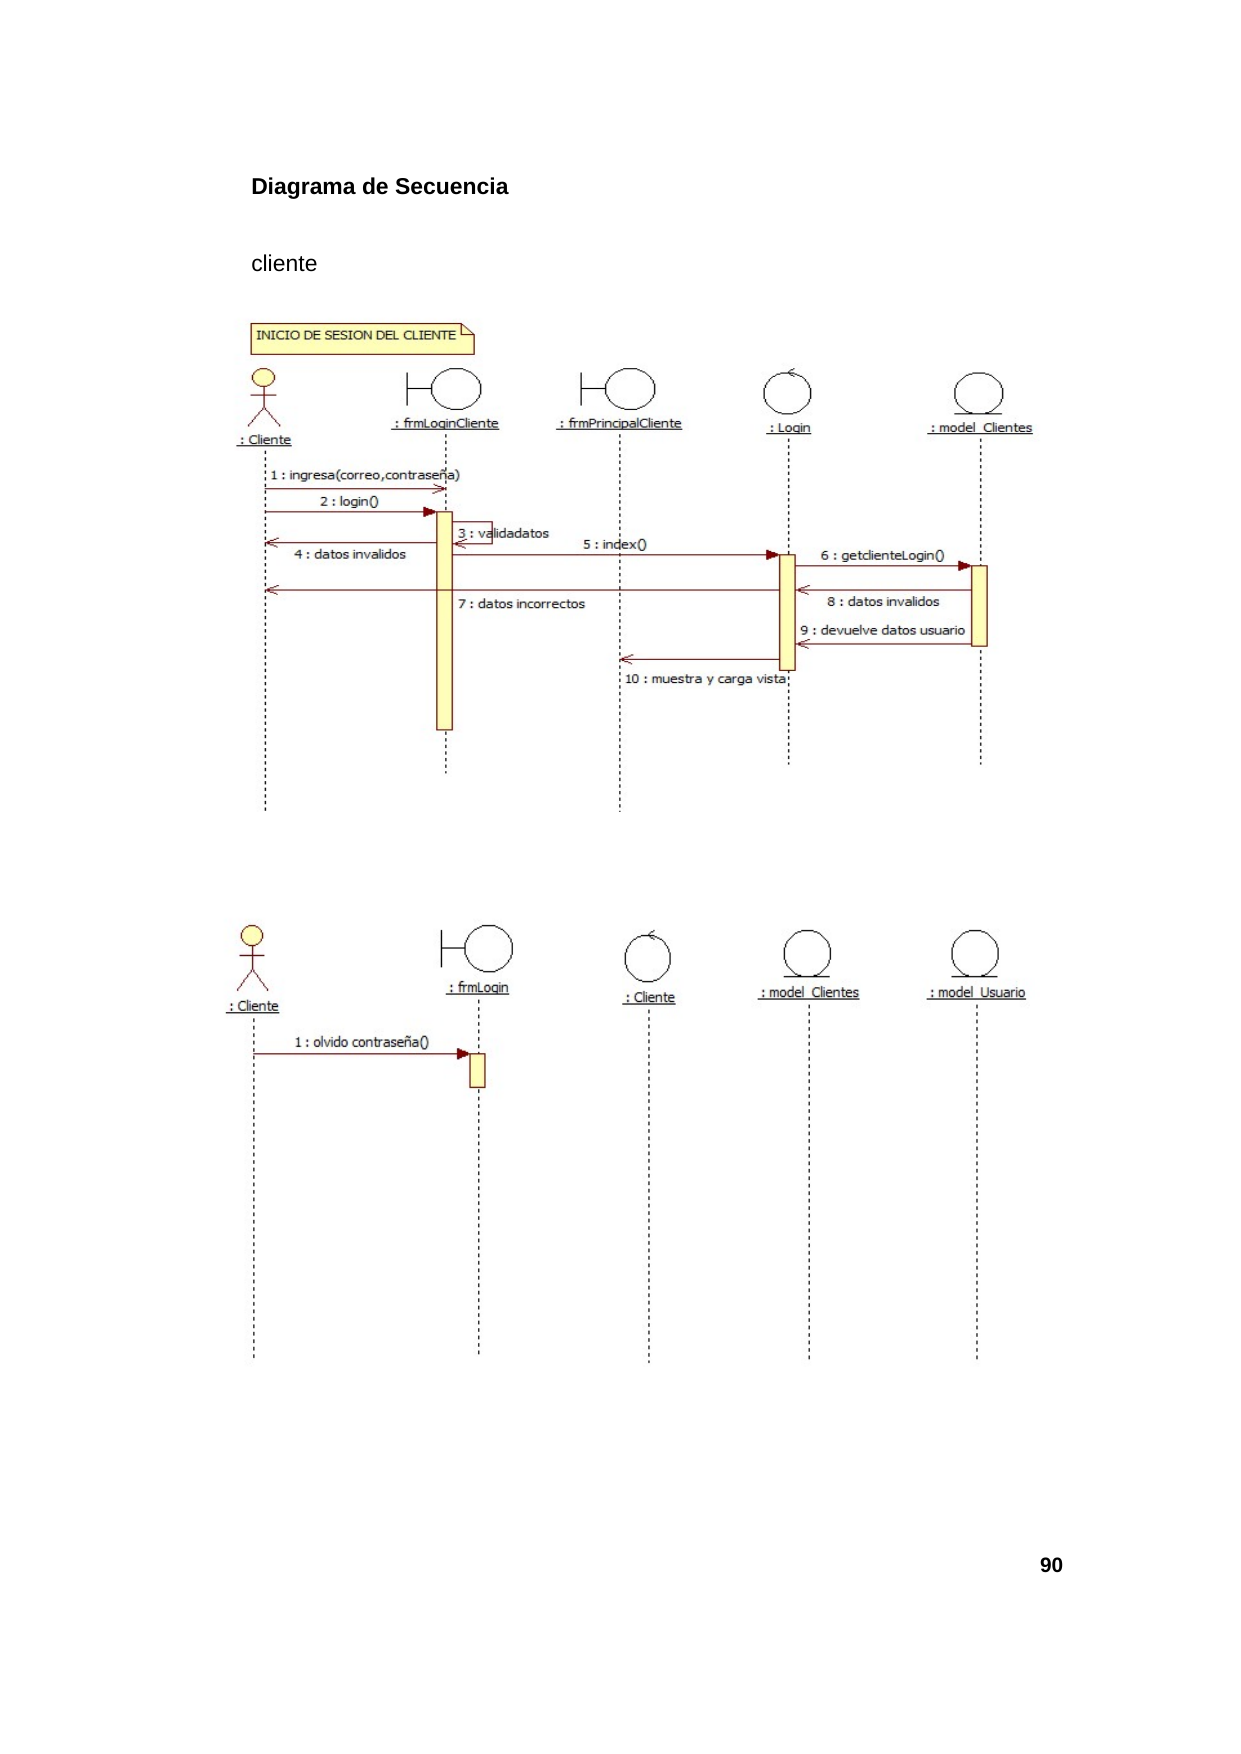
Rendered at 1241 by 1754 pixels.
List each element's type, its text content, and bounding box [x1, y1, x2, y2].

text Diagrama de Secuencia [177, 173, 1063, 199]
text cliente [177, 250, 1063, 277]
picture [185, 899, 1055, 1388]
picture [194, 301, 1063, 834]
